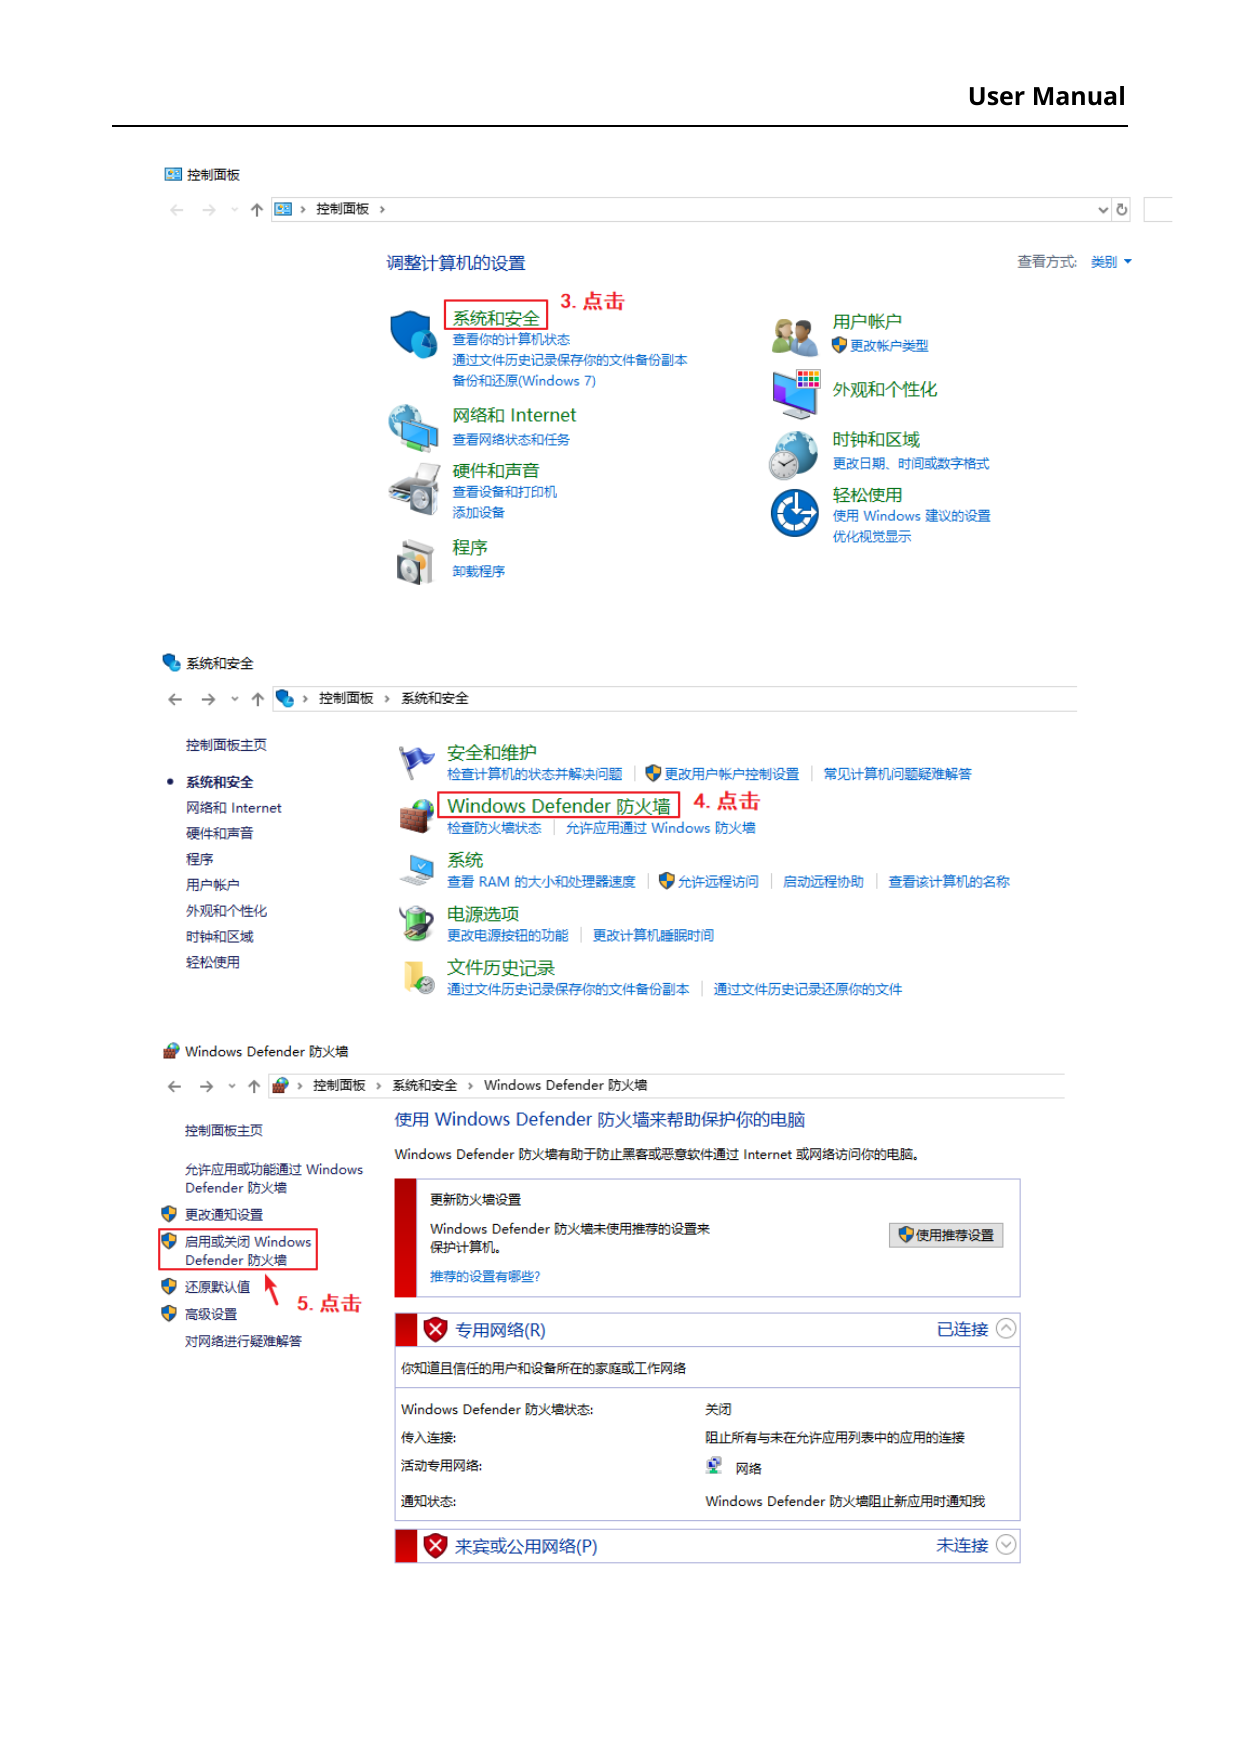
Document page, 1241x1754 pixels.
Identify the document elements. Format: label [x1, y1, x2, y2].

picture [156, 1038, 1065, 1572]
picture [156, 648, 1078, 1011]
picture [156, 161, 1173, 610]
